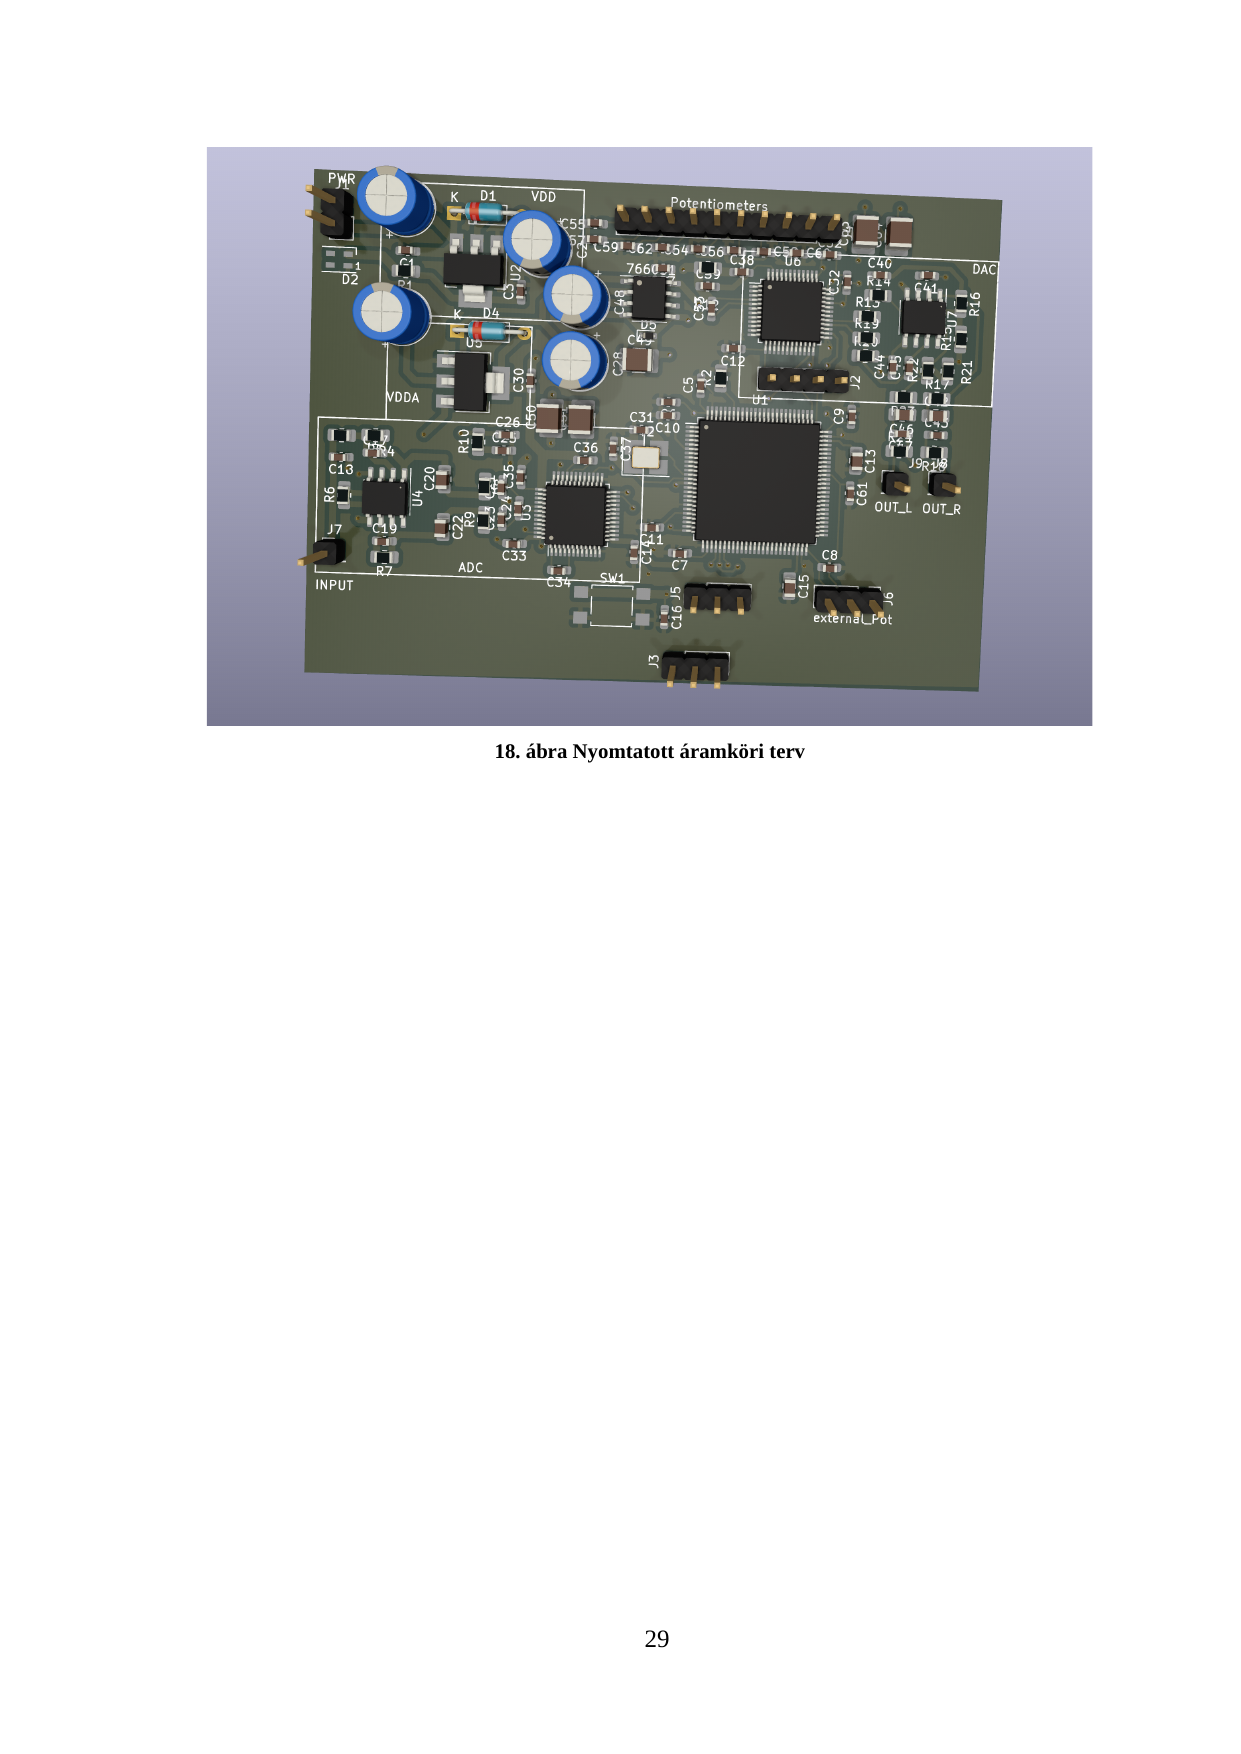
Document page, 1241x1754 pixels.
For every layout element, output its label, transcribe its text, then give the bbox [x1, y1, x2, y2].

picture [206, 147, 1093, 726]
